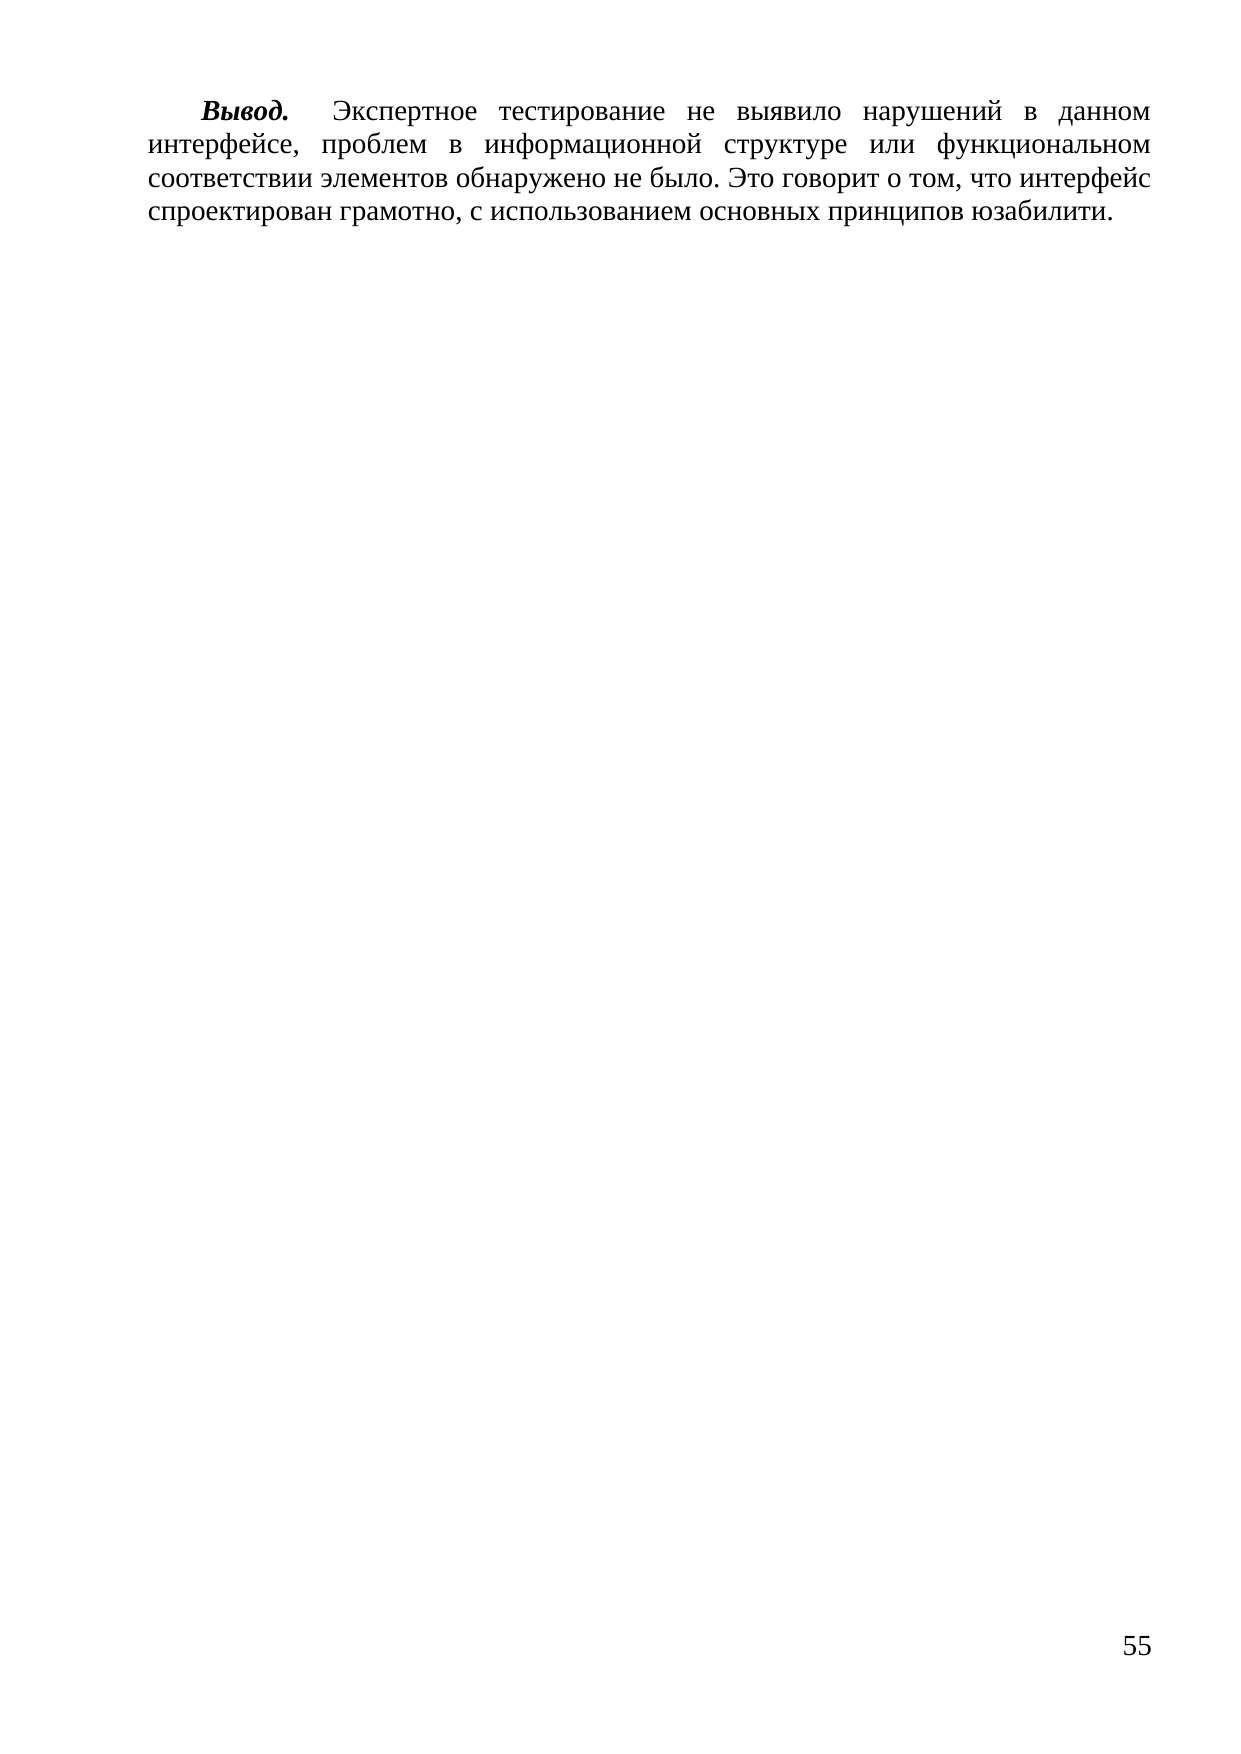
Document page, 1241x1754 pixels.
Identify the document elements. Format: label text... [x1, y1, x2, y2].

text Вывод. Экспертное тестирование не выявило нарушений в данном интерфейсе, проблем в информационной структуре или функциональном соответствии элементов обнаружено не было. Это говорит о том, что интерфейс спроектирован грамотно, с использованием основных принципов юзабилити. [148, 93, 1152, 227]
